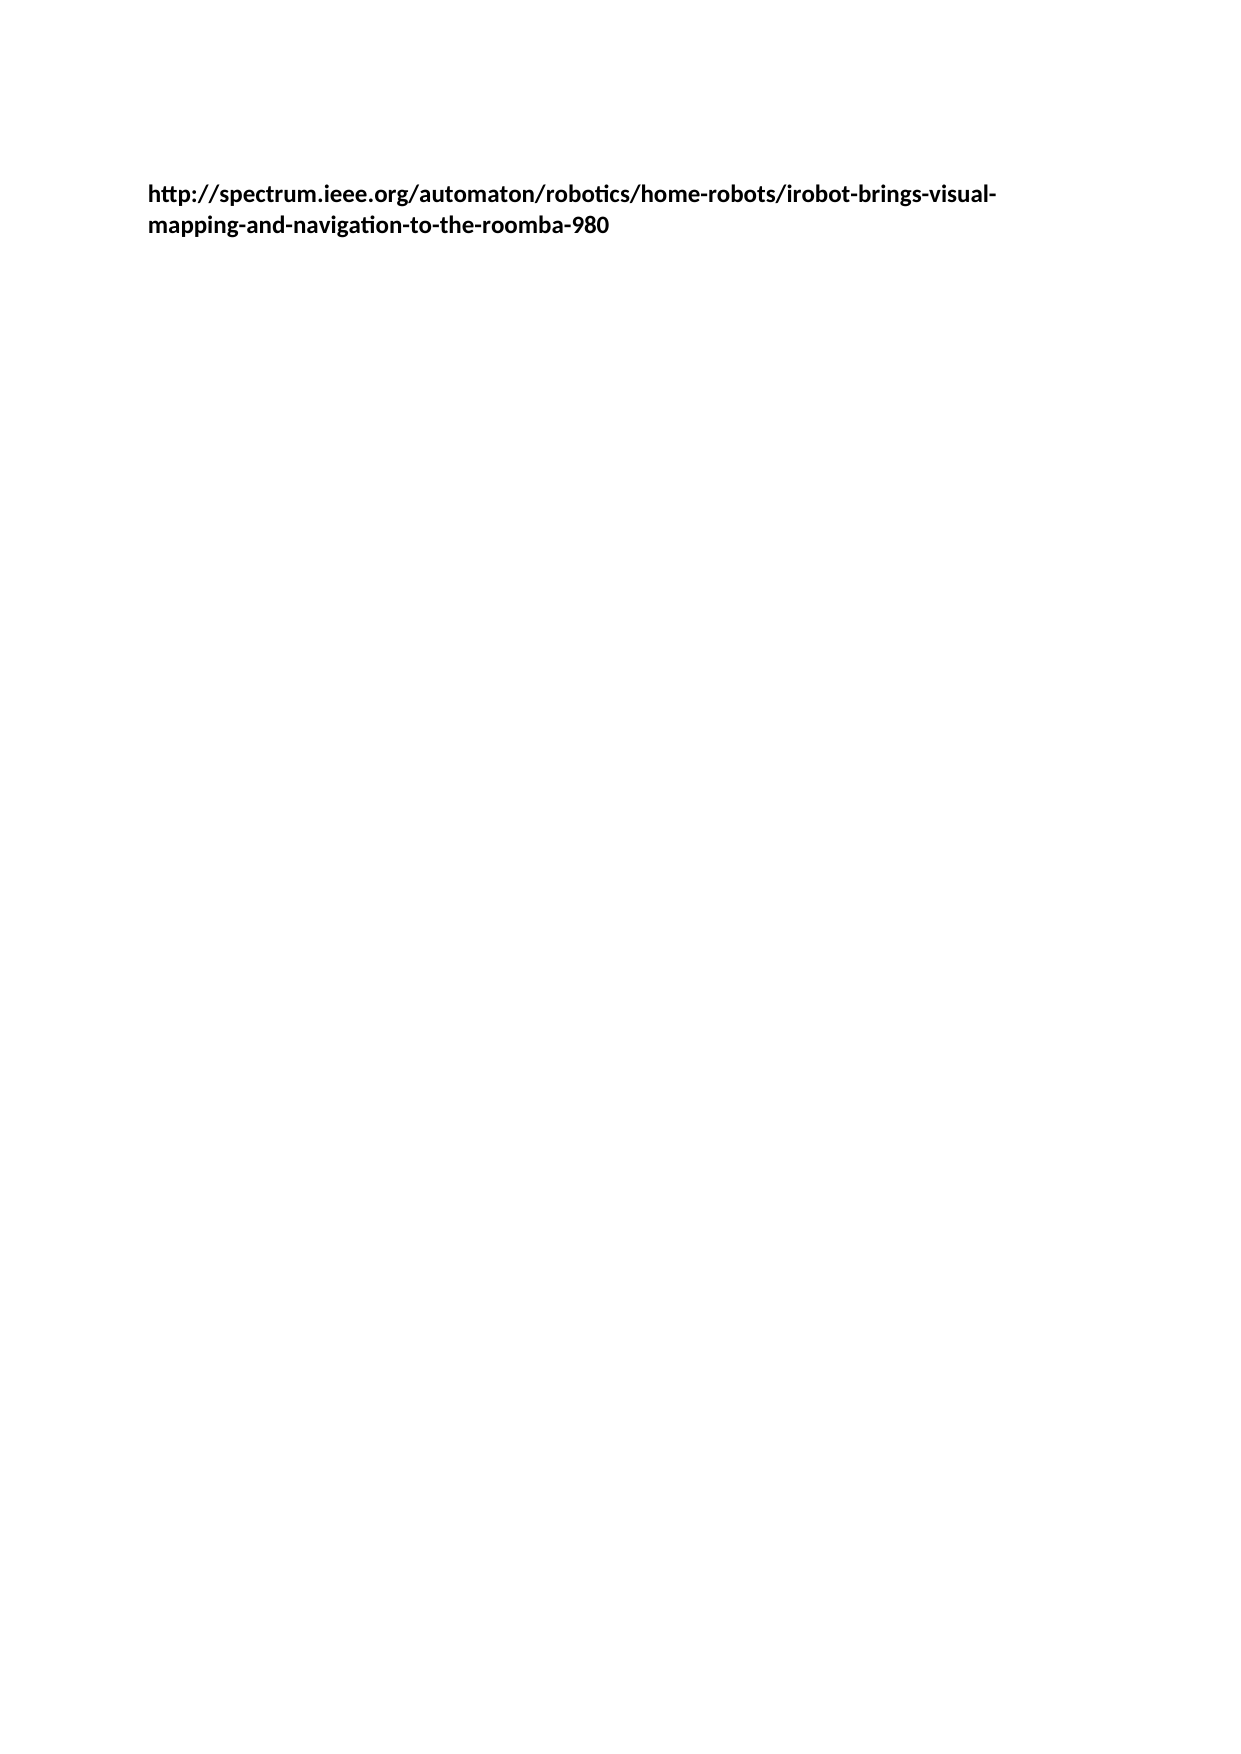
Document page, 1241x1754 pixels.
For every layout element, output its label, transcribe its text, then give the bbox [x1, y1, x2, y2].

text http://spectrum.ieee.org/automaton/robotics/home-robots/irobot-brings-visual-mapping-and-navigation-to-the-roomba-980 [148, 178, 1092, 239]
